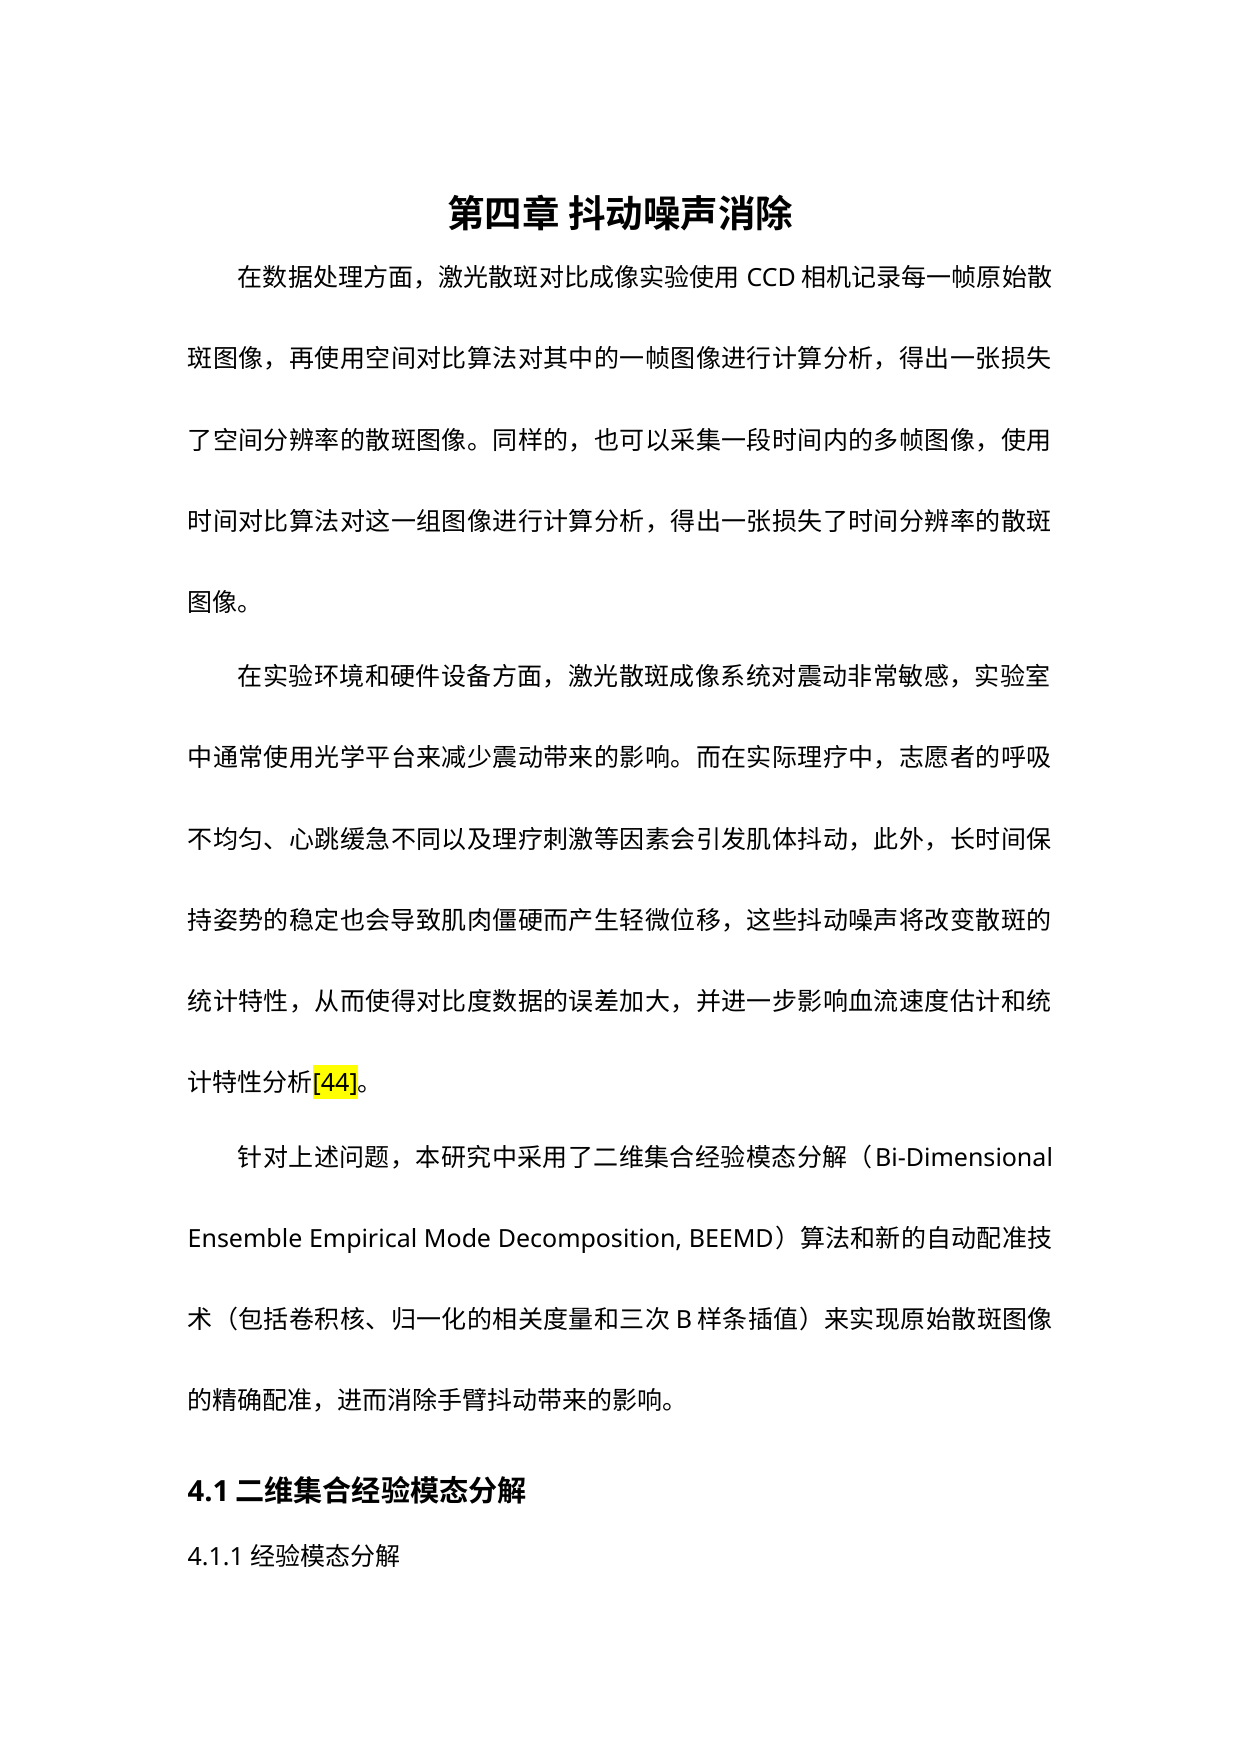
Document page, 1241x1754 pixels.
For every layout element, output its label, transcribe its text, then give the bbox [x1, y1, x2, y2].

text 在实验环境和硬件设备方面，激光散斑成像系统对震动非常敏感，实验室中通常使用光学平台来减少震动带来的影响。而在实际理疗中，志愿者的呼吸不均匀、心跳缓急不同以及理疗刺激等因素会引发肌体抖动，此外，长时间保持姿势的稳定也会导致肌肉僵硬而产生轻微位移，这些抖动噪声将改变散斑的统计特性，从而使得对比度数据的误差加大，并进一步影响血流速度估计和统计特性分析[44]。 [187, 642, 1053, 1113]
text 4.1二维集合经验模态分解 [187, 1457, 1053, 1522]
text 第四章 抖动噪声消除 [187, 178, 1053, 243]
text 4.1.1 经验模态分解 [187, 1522, 1053, 1587]
text 在数据处理方面，激光散斑对比成像实验使用CCD相机记录每一帧原始散斑图像，再使用空间对比算法对其中的一帧图像进行计算分析，得出一张损失了空间分辨率的散斑图像。同样的，也可以采集一段时间内的多帧图像，使用时间对比算法对这一组图像进行计算分析，得出一张损失了时间分辨率的散斑图像。 [187, 243, 1053, 633]
text 针对上述问题，本研究中采用了二维集合经验模态分解（Bi-Dimensional Ensemble Empirical Mode Decomposition, BEEMD）算法和新的自动配准技术（包括卷积核、归一化的相关度量和三次B样条插值）来实现原始散斑图像的精确配准，进而消除手臂抖动带来的影响。 [187, 1123, 1053, 1431]
